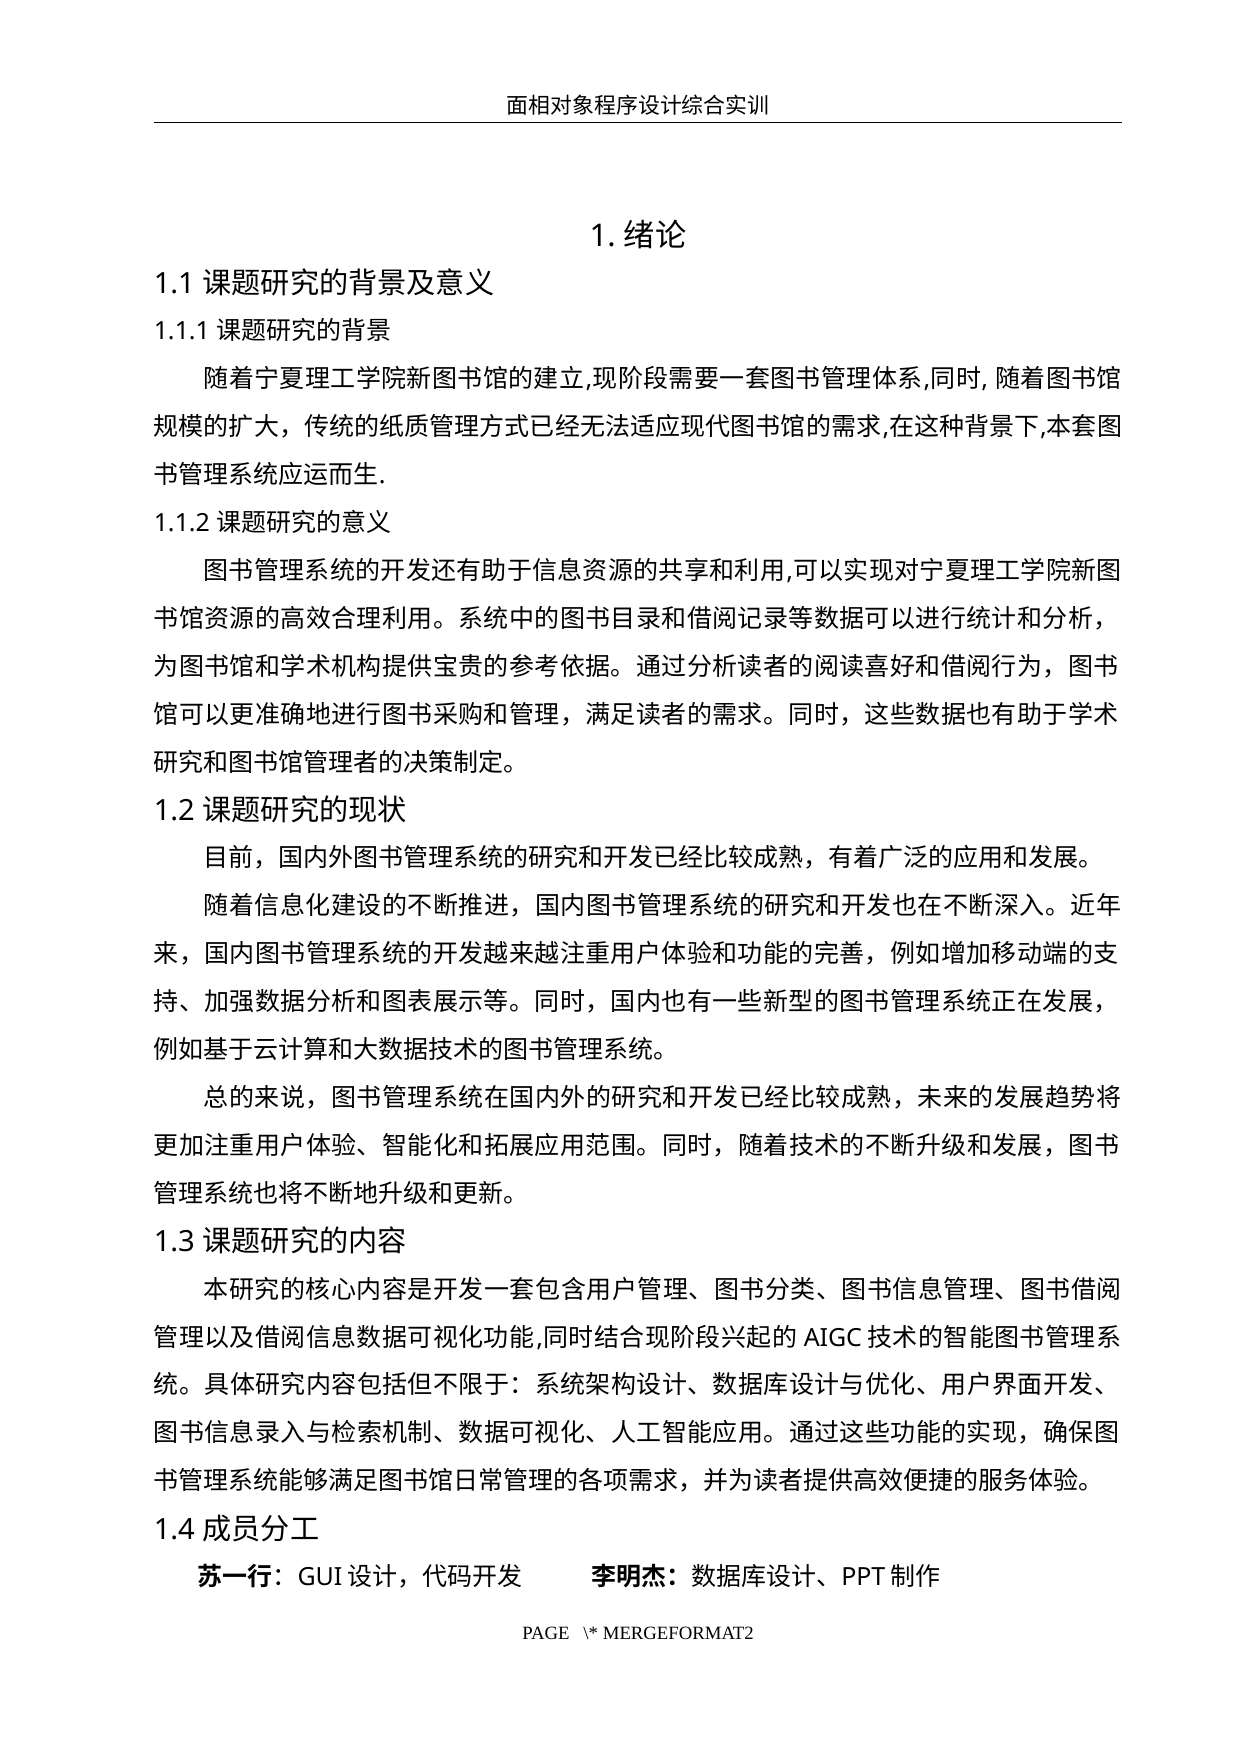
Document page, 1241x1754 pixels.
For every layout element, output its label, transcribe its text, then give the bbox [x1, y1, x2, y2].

text 苏一行：GUI设计，代码开发 李明杰：数据库设计、PPT制作 [153, 1551, 1122, 1599]
subtitle 1. 绪论 [153, 209, 1122, 257]
text 总的来说，图书管理系统在国内外的研究和开发已经比较成熟，未来的发展趋势将更加注重用户体验、智能化和拓展应用范围。同时，随着技术的不断升级和发展，图书管理系统也将不断地升级和更新。 [153, 1072, 1122, 1215]
subtitle 1.4 成员分工 [153, 1503, 1122, 1551]
subtitle 1.2 课题研究的现状 [153, 784, 1122, 832]
text 本研究的核心内容是开发一套包含用户管理、图书分类、图书信息管理、图书借阅管理以及借阅信息数据可视化功能,同时结合现阶段兴起的AIGC技术的智能图书管理系统。具体研究内容包括但不限于：系统架构设计、数据库设计与优化、用户界面开发、图书信息录入与检索机制、数据可视化、人工智能应用。通过这些功能的实现，确保图书管理系统能够满足图书馆日常管理的各项需求，并为读者提供高效便捷的服务体验。 [153, 1263, 1122, 1503]
text 随着信息化建设的不断推进，国内图书管理系统的研究和开发也在不断深入。近年来，国内图书管理系统的开发越来越注重用户体验和功能的完善，例如增加移动端的支持、加强数据分析和图表展示等。同时，国内也有一些新型的图书管理系统正在发展，例如基于云计算和大数据技术的图书管理系统。 [153, 880, 1122, 1072]
subtitle 1.3 课题研究的内容 [153, 1215, 1122, 1263]
text 1.1.1 课题研究的背景 [153, 305, 1122, 353]
subtitle 1.1 课题研究的背景及意义 [153, 257, 1122, 305]
text 目前，国内外图书管理系统的研究和开发已经比较成熟，有着广泛的应用和发展。 [153, 832, 1122, 880]
text 随着宁夏理工学院新图书馆的建立,现阶段需要一套图书管理体系,同时, 随着图书馆规模的扩大，传统的纸质管理方式已经无法适应现代图书馆的需求,在这种背景下,本套图书管理系统应运而生. [153, 353, 1122, 497]
text 1.1.2 课题研究的意义 [153, 497, 1122, 544]
text 图书管理系统的开发还有助于信息资源的共享和利用,可以实现对宁夏理工学院新图书馆资源的高效合理利用。系统中的图书目录和借阅记录等数据可以进行统计和分析，为图书馆和学术机构提供宝贵的参考依据。通过分析读者的阅读喜好和借阅行为，图书馆可以更准确地进行图书采购和管理，满足读者的需求。同时，这些数据也有助于学术研究和图书馆管理者的决策制定。 [153, 544, 1122, 784]
